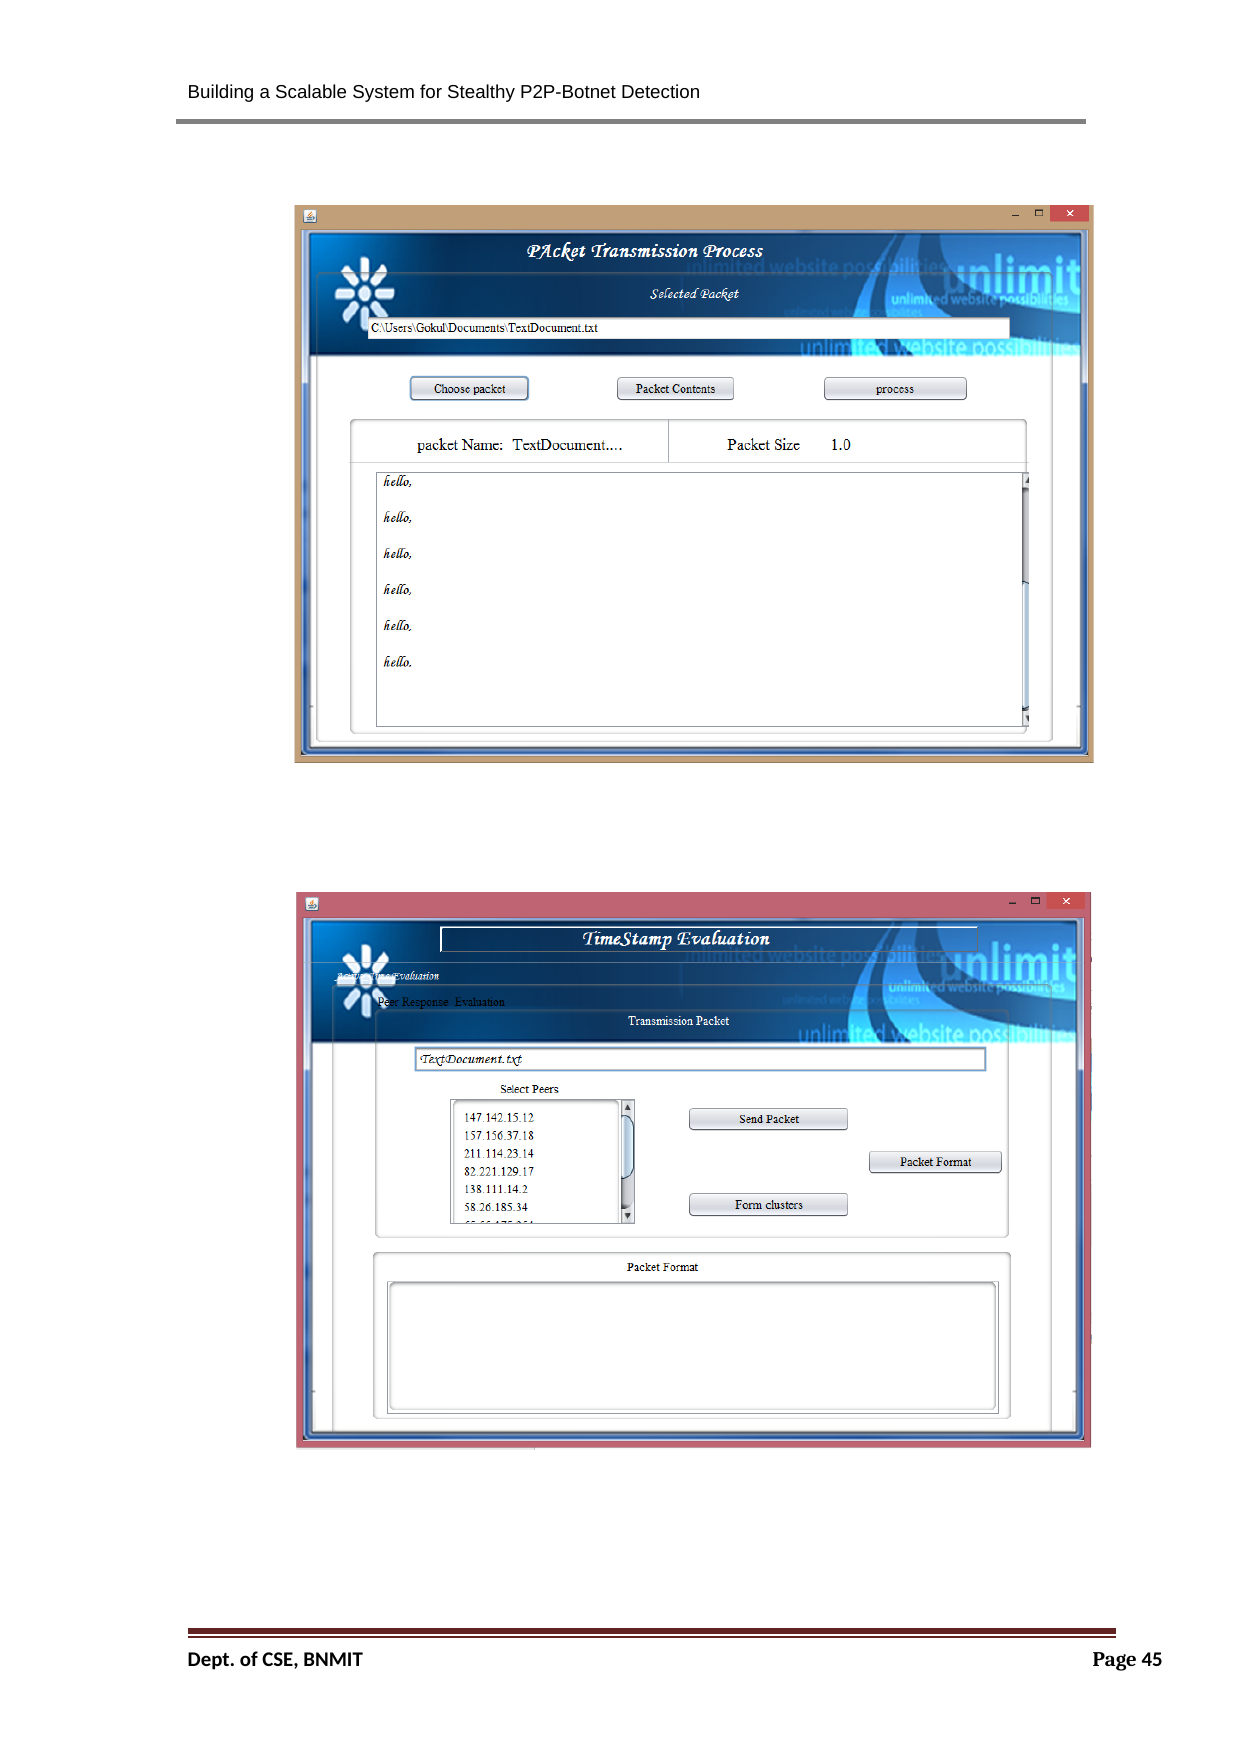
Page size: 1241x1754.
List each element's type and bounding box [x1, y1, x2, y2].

picture [294, 205, 1094, 763]
picture [296, 892, 1092, 1450]
